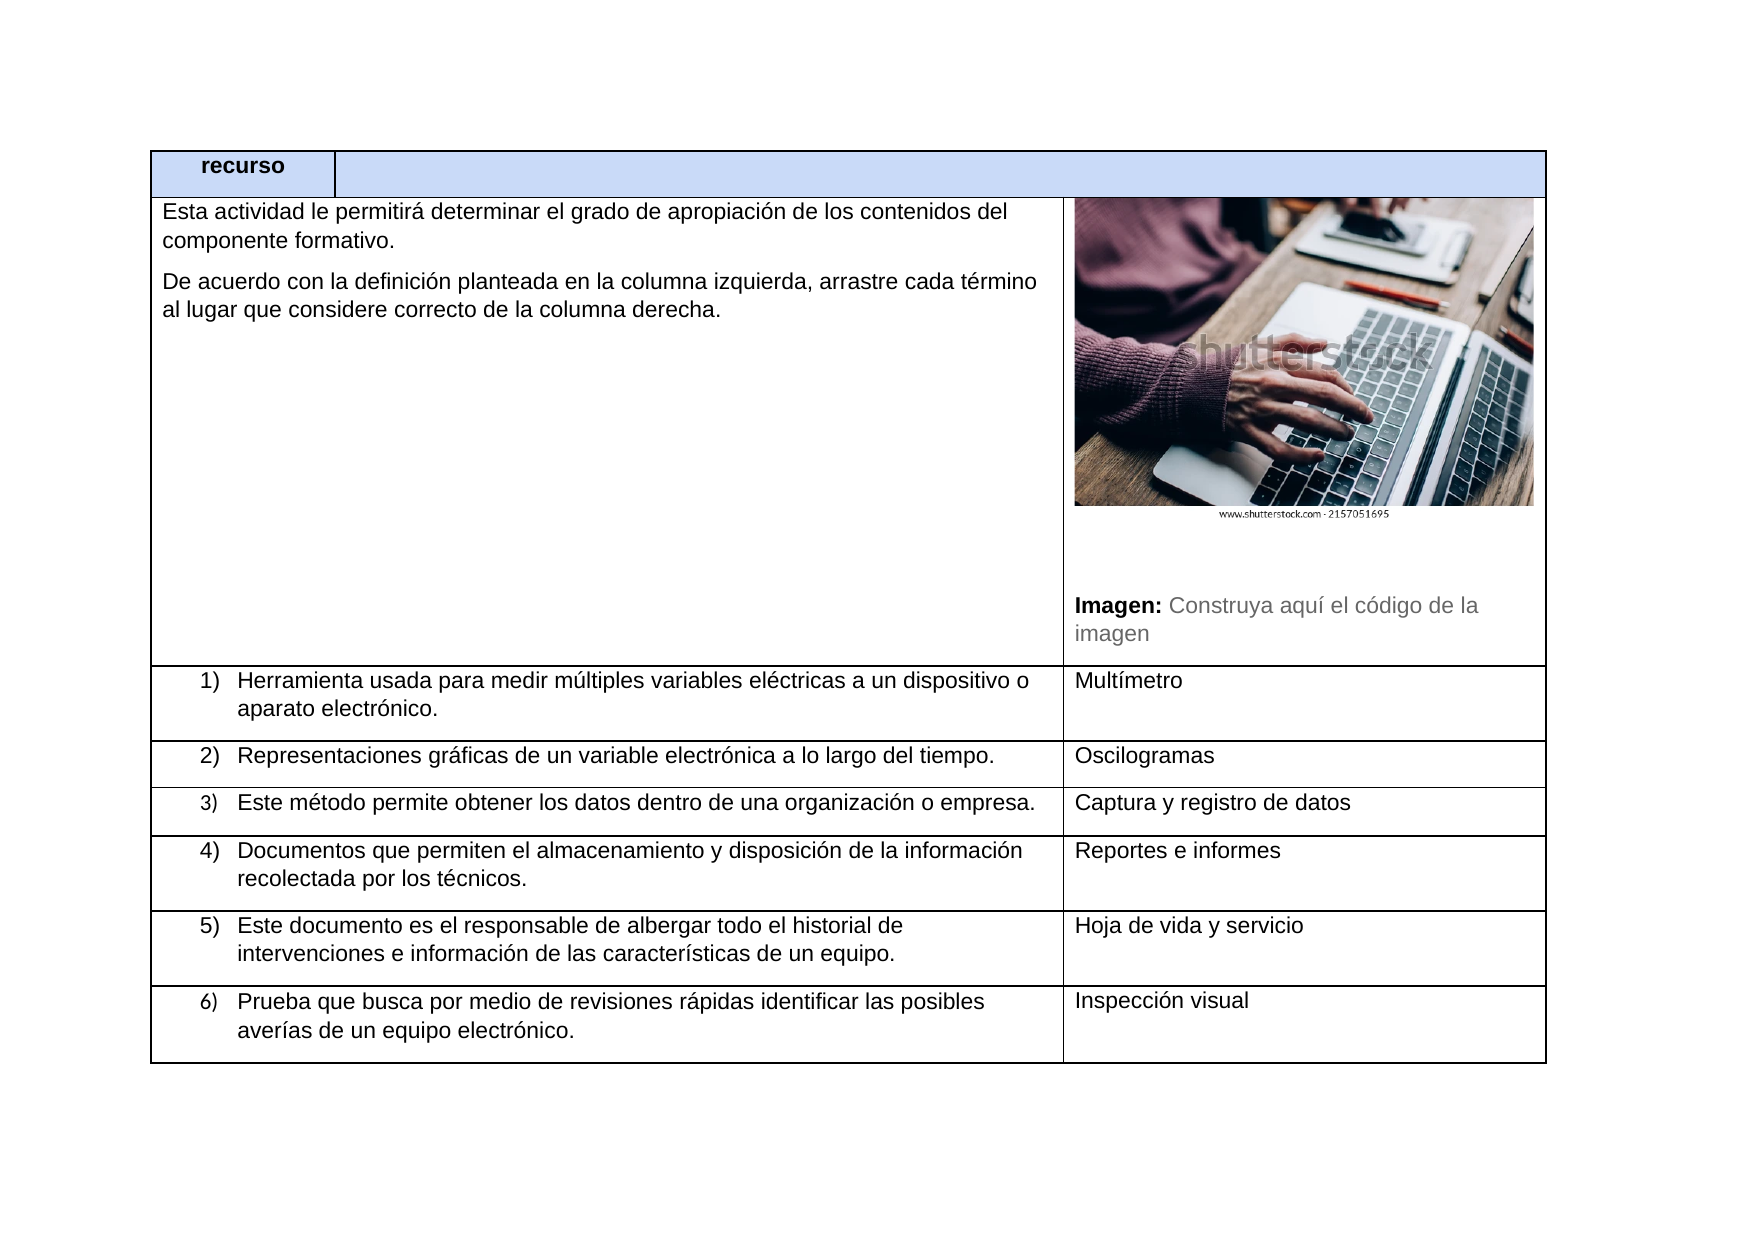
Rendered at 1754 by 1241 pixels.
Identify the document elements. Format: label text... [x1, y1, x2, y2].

table_cell Este método permite obtener los datos dentro de una organización o empresa. [152, 788, 1063, 835]
table_cell Este documento es el responsable de albergar todo el historial de intervenciones e información de las características de un equipo. [152, 912, 1063, 985]
table_cell Representaciones gráficas de un variable electrónica a lo largo del tiempo. [152, 742, 1063, 787]
table_cell Documentos que permiten el almacenamiento y disposición de la información recolectada por los técnicos. [152, 837, 1063, 910]
picture [1074, 198, 1534, 521]
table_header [336, 152, 1545, 197]
table_header Tipo de recurso [152, 152, 334, 197]
table_cell Prueba que busca por medio de revisiones rápidas identificar las posibles averías de un equipo electrónico. [152, 987, 1063, 1062]
table_cell Hoja de vida y servicio [1064, 912, 1545, 985]
table_cell Oscilogramas [1064, 742, 1545, 787]
table_cell Herramienta usada para medir múltiples variables eléctricas a un dispositivo o aparato electrónico. [152, 667, 1063, 740]
table_cell Reportes e informes [1064, 837, 1545, 910]
table_cell Esta actividad le permitirá determinar el grado de apropiación de los contenidos del componente formativo. De acuerdo con la definición planteada en la columna izquierda, arrastre cada término al lugar que considere correcto de la columna derecha. [152, 198, 1063, 665]
table_cell Multímetro [1064, 667, 1545, 740]
table_cell Inspección visual [1064, 987, 1545, 1062]
table_cell Captura y registro de datos [1064, 788, 1545, 835]
table_cell Imagen: Construya aquí el código de la imagen [1064, 198, 1545, 665]
